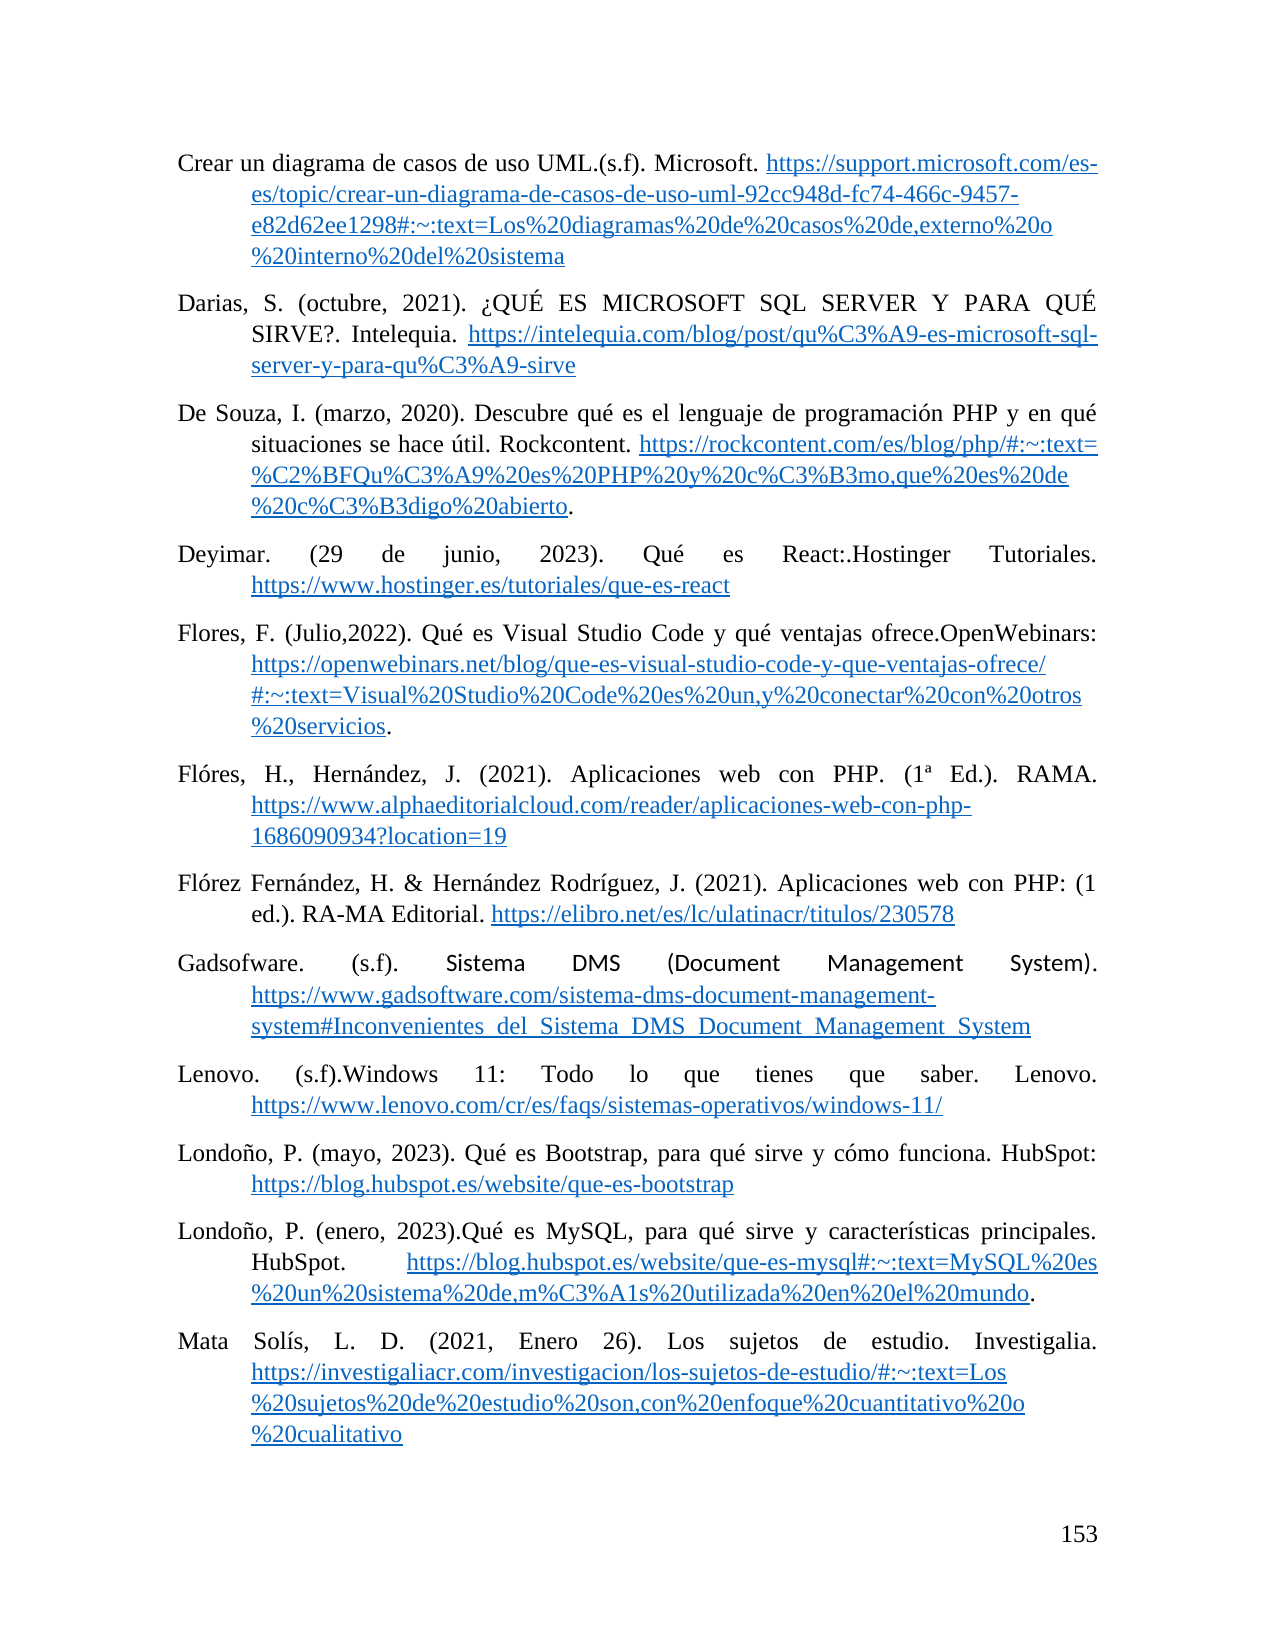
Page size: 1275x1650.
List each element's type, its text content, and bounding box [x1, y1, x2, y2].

text Darias, S. (octubre, 2021). ¿QUÉ ES MICROSOFT SQL SERVER Y PARA QUÉ SIRVE?. Intelequia. https://intelequia.com/blog/post/qu%C3%A9-es-microsoft-sql-server-y-para-qu%C3%A9-sirve [177, 288, 1098, 379]
text Gadsofware. (s.f). Sistema DMS (Document Management System). https://www.gadsoftware.com/sistema-dms-document-management-system#Inconvenientes_del_Sistema_DMS_Document_Management_System [177, 947, 1098, 1040]
text Flórez Fernández, H. & Hernández Rodríguez, J. (2021). Aplicaciones web con PHP: (1 ed.). RA-MA Editorial. https://elibro.net/es/lc/ulatinacr/titulos/230578 [177, 868, 1098, 928]
text Londoño, P. (mayo, 2023). Qué es Bootstrap, para qué sirve y cómo funciona. HubSpot: https://blog.hubspot.es/website/que-es-bootstrap [177, 1138, 1098, 1197]
text Lenovo. (s.f).Windows 11: Todo lo que tienes que saber. Lenovo. https://www.lenovo.com/cr/es/faqs/sistemas-operativos/windows-11/ [177, 1059, 1098, 1119]
text Crear un diagrama de casos de uso UML.(s.f). Microsoft. https://support.microsoft.com/es-es/topic/crear-un-diagrama-de-casos-de-uso-uml-92cc948d-fc74-466c-9457-e82d62ee1298#:~:text=Los%20diagramas%20de%20casos%20de,externo%20o%20interno%20del%20sistema [177, 148, 1098, 269]
text Deyimar. (29 de junio, 2023). Qué es React:.Hostinger Tutoriales. https://www.hostinger.es/tutoriales/que-es-react [177, 539, 1098, 599]
text Flores, F. (Julio,2022). Qué es Visual Studio Code y qué ventajas ofrece.OpenWebinars: https://openwebinars.net/blog/que-es-visual-studio-code-y-que-ventajas-ofrece/#:~:text=Visual%20Studio%20Code%20es%20un,y%20conectar%20con%20otros%20servicios. [177, 618, 1098, 740]
text Mata Solís, L. D. (2021, Enero 26). Los sujetos de estudio. Investigalia. https://investigaliacr.com/investigacion/los-sujetos-de-estudio/#:~:text=Los%20sujetos%20de%20estudio%20son,con%20enfoque%20cuantitativo%20o%20cualitativo [177, 1326, 1098, 1448]
text De Souza, I. (marzo, 2020). Descubre qué es el lenguaje de programación PHP y en qué situaciones se hace útil. Rockcontent. https://rockcontent.com/es/blog/php/#:~:text=%C2%BFQu%C3%A9%20es%20PHP%20y%20c%C3%B3mo,que%20es%20de%20c%C3%B3digo%20abierto. [177, 398, 1098, 520]
text Flóres, H., Hernández, J. (2021). Aplicaciones web con PHP. (1ª Ed.). RAMA. https://www.alphaeditorialcloud.com/reader/aplicaciones-web-con-php-1686090934?location=19 [177, 759, 1098, 849]
text Londoño, P. (enero, 2023).Qué es MySQL, para qué sirve y características principales. HubSpot. https://blog.hubspot.es/website/que-es-mysql#:~:text=MySQL%20es%20un%20sistema%20de,m%C3%A1s%20utilizada%20en%20el%20mundo. [177, 1216, 1098, 1307]
